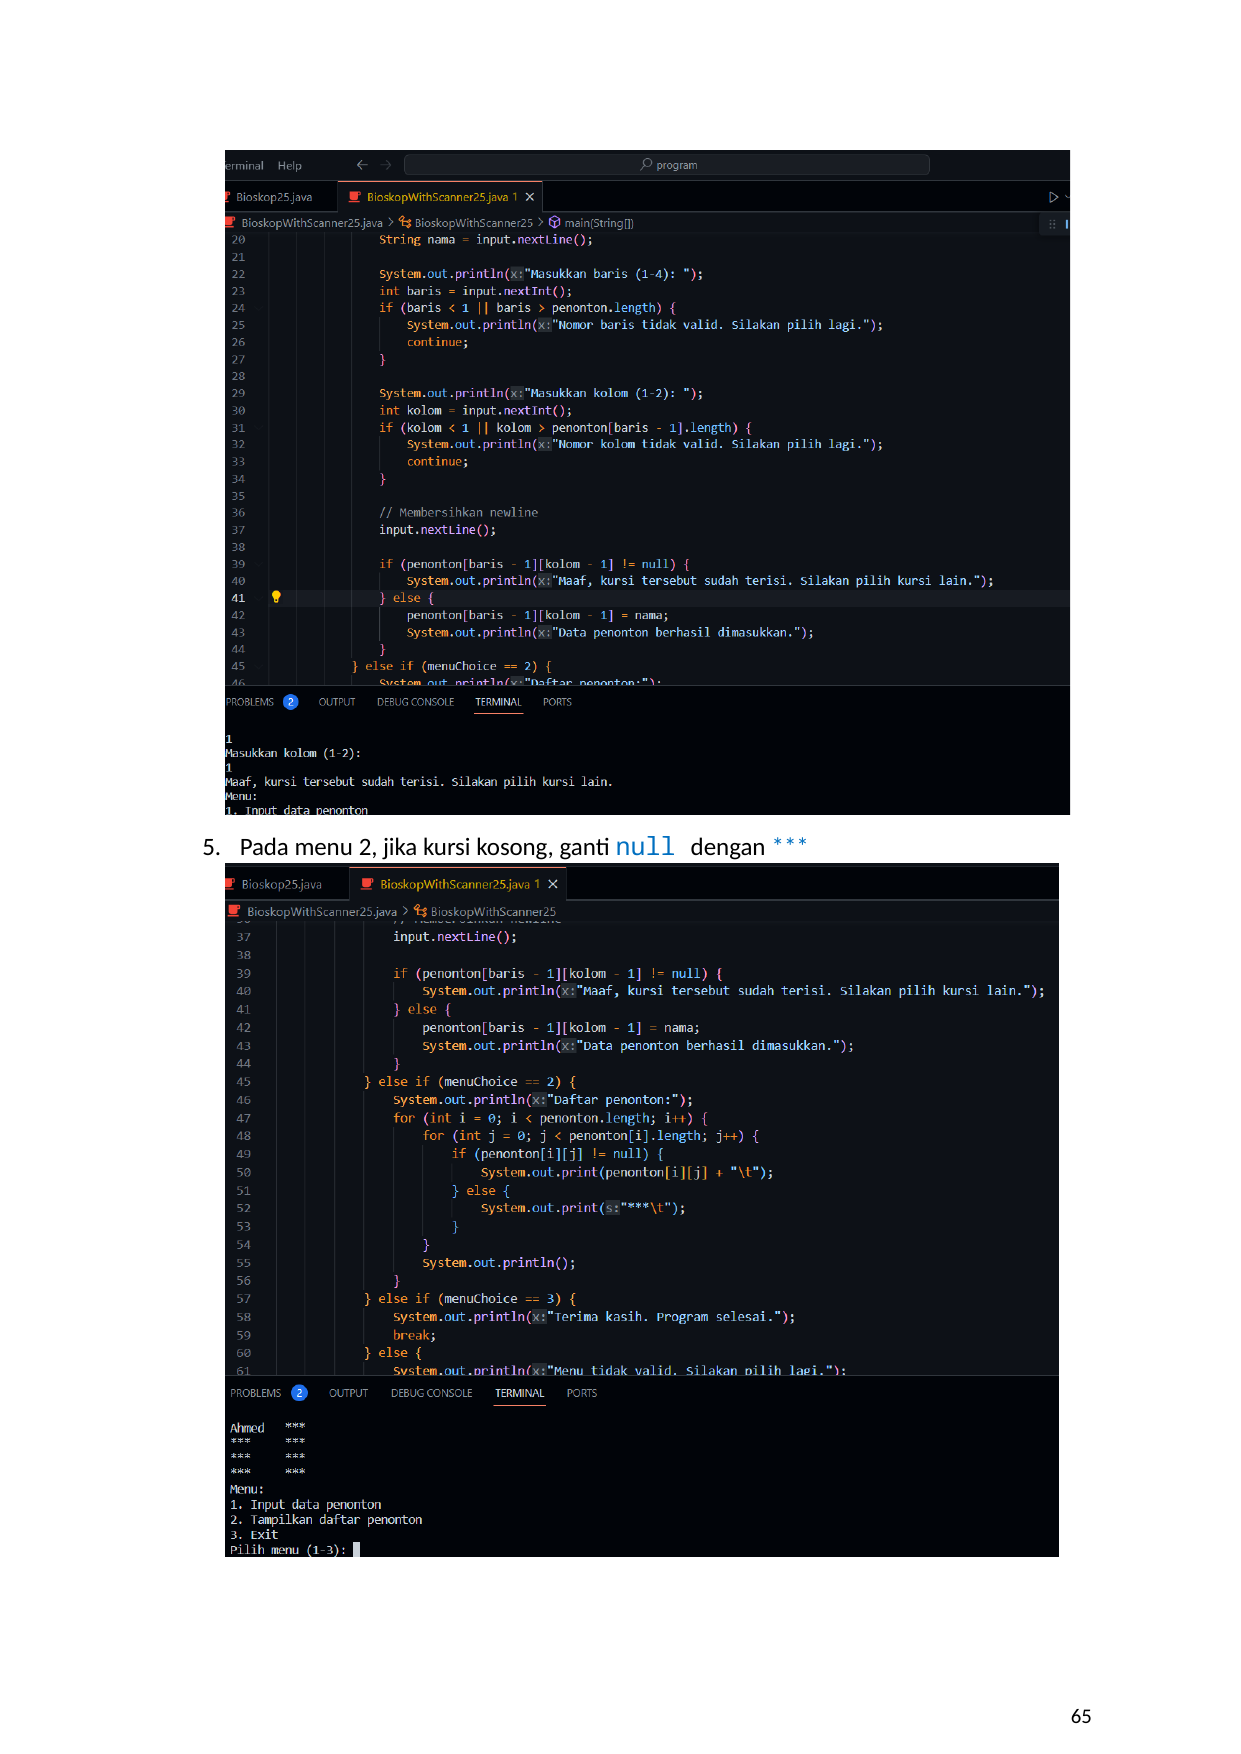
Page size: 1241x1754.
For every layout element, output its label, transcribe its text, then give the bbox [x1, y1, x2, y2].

picture [225, 150, 1071, 815]
list Pada menu 2, jika kursi kosong, ganti null dengan *** [202, 829, 1092, 863]
picture [225, 863, 1059, 1557]
